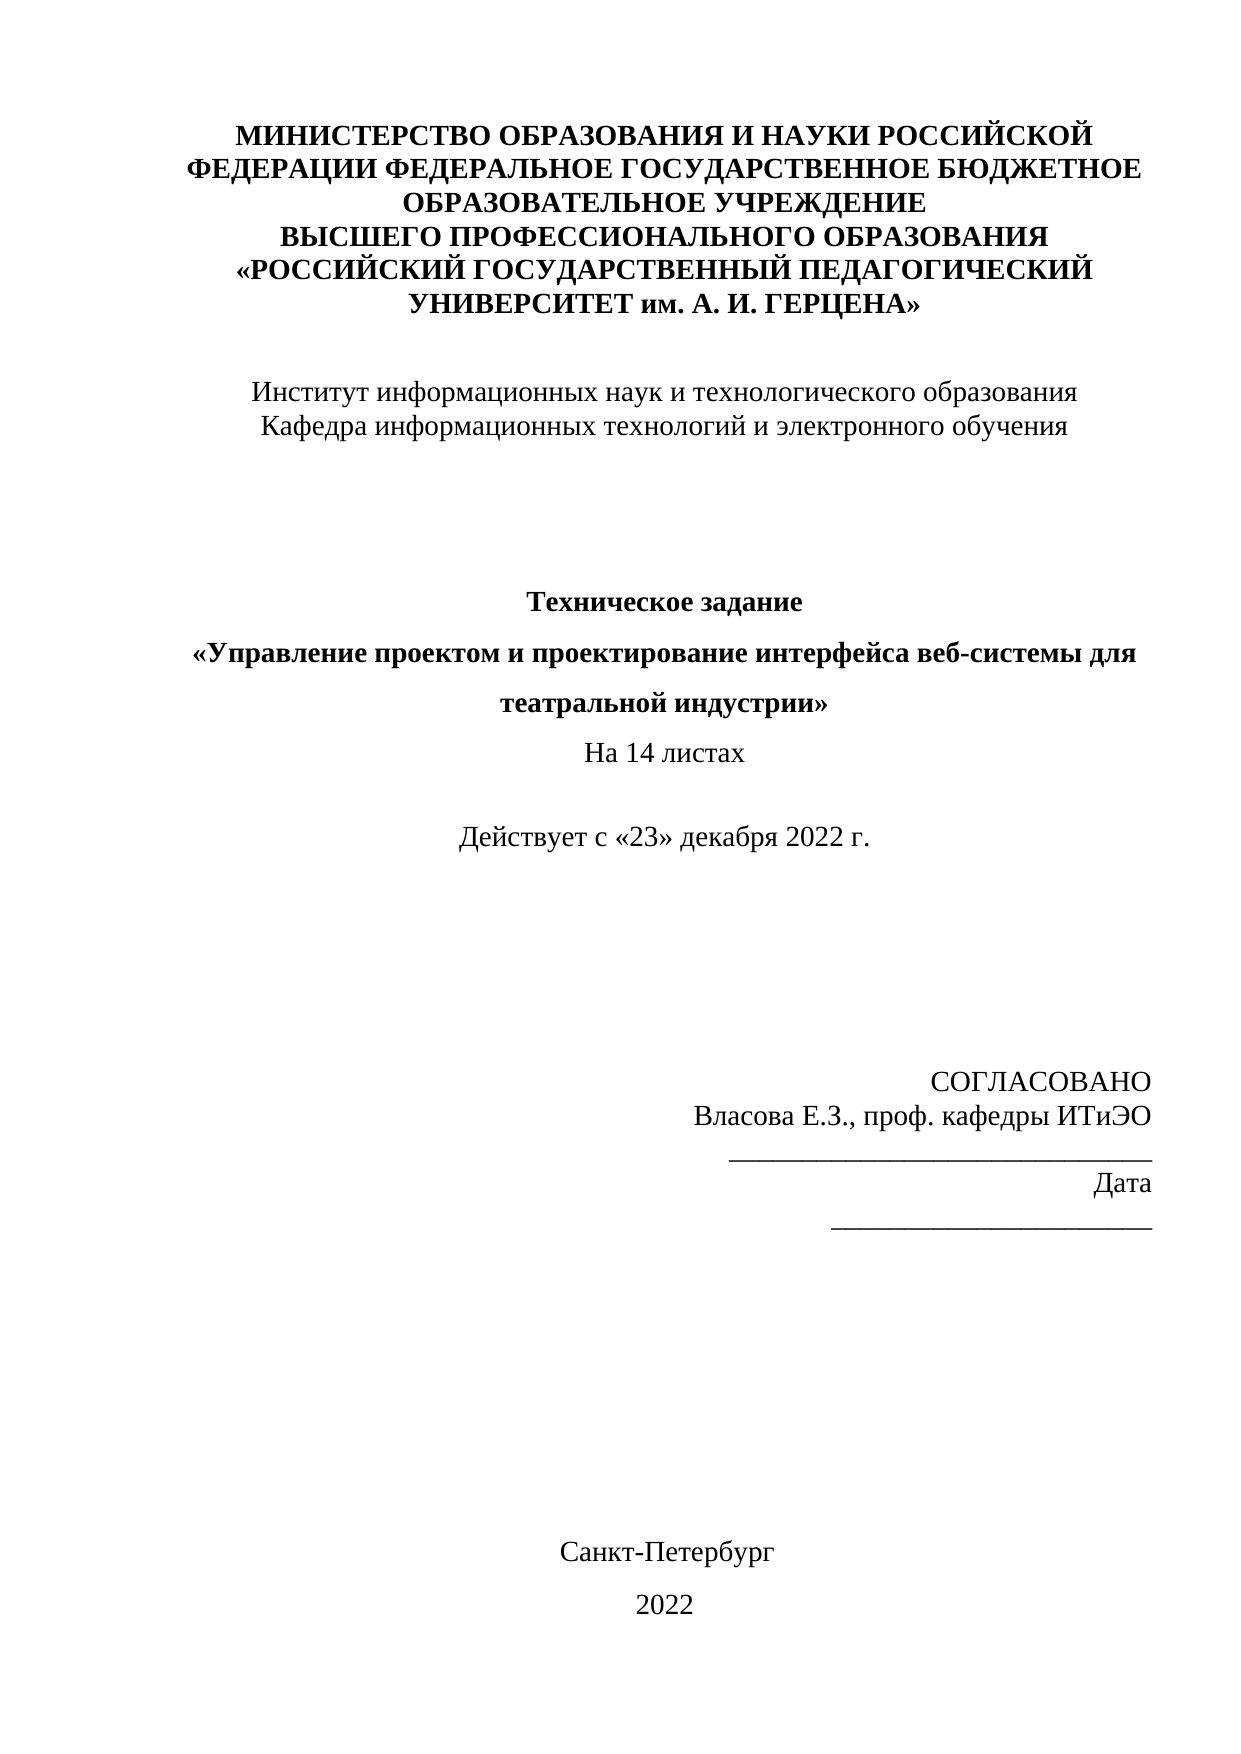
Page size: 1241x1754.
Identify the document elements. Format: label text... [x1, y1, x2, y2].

text 2022 [177, 1587, 1152, 1620]
text МИНИСТЕРСТВО ОБРАЗОВАНИЯ И НАУКИ РОССИЙСКОЙ [177, 118, 1152, 152]
text _____________________________ [177, 1132, 1152, 1165]
text ______________________ [177, 1199, 1152, 1232]
text Техническое задание [177, 584, 1152, 618]
text ВЫСШЕГО ПРОФЕССИОНАЛЬНОГО ОБРАЗОВАНИЯ [177, 219, 1152, 252]
text Институт информационных наук и технологического образования [177, 374, 1152, 408]
text УНИВЕРСИТЕТ им. А. И. ГЕРЦЕНА» [177, 286, 1152, 319]
text «Управление проектом и проектирование интерфейса веб-системы для театральной индустрии» [177, 635, 1152, 718]
text Власова Е.З., проф. кафедры ИТиЭО [177, 1098, 1152, 1132]
text Дата [177, 1165, 1152, 1199]
text Кафедра информационных технологий и электронного обучения [177, 408, 1152, 442]
text СОГЛАСОВАНО [177, 1064, 1152, 1098]
text ФЕДЕРАЦИИ ФЕДЕРАЛЬНОЕ ГОСУДАРСТВЕННОЕ БЮДЖЕТНОЕ ОБРАЗОВАТЕЛЬНОЕ УЧРЕЖДЕНИЕ [177, 152, 1152, 219]
text На 14 листах [177, 735, 1152, 769]
text Действует с «23» декабря 2022 г. [177, 819, 1152, 853]
text Санкт-Петербург [177, 1503, 1152, 1568]
text «РОССИЙСКИЙ ГОСУДАРСТВЕННЫЙ ПЕДАГОГИЧЕСКИЙ [177, 252, 1152, 286]
